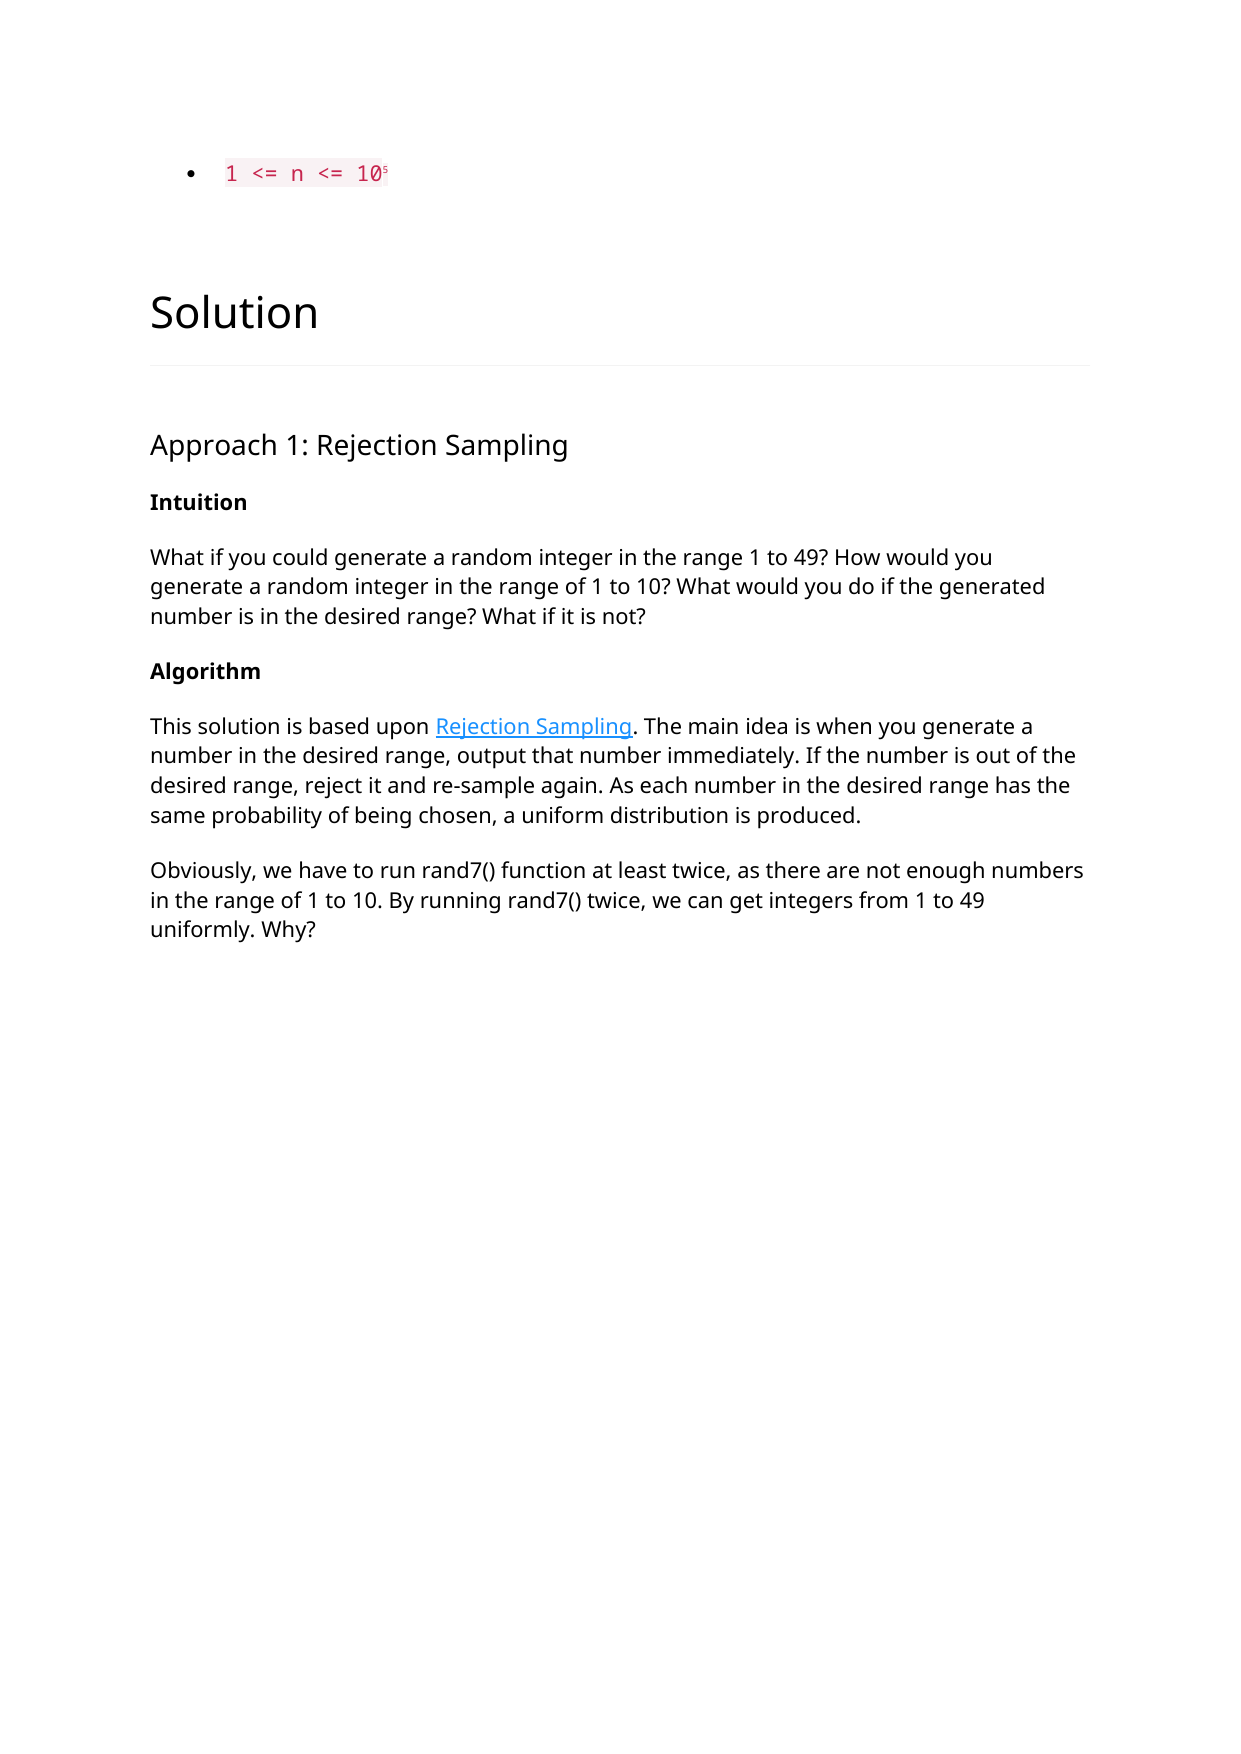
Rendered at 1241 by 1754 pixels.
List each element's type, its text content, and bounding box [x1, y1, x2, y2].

list 1 <= n <= 105 [187, 150, 1090, 187]
text What if you could generate a random integer in the range 1 to 49? How would you generate a random integer in the range of 1 to 10? What would you do if the generated number is in the desired range? What if it is not? [150, 542, 1090, 631]
text Intuition [150, 487, 1090, 517]
text This solution is based upon Rejection Sampling. The main idea is when you generate a number in the desired range, output that number immediately. If the number is out of the desired range, reject it and re-sample again. As each number in the desired range has the same probability of being chosen, a uniform distribution is produced. [150, 711, 1090, 830]
text Algorithm [150, 656, 1090, 686]
subtitle Solution [150, 282, 1090, 342]
text Obviously, we have to run rand7() function at least twice, as there are not enough numbers in the range of 1 to 10. By running rand7() twice, we can get integers from 1 to 49 uniformly. Why? [150, 855, 1090, 944]
subtitle Approach 1: Rejection Sampling [150, 425, 1090, 463]
